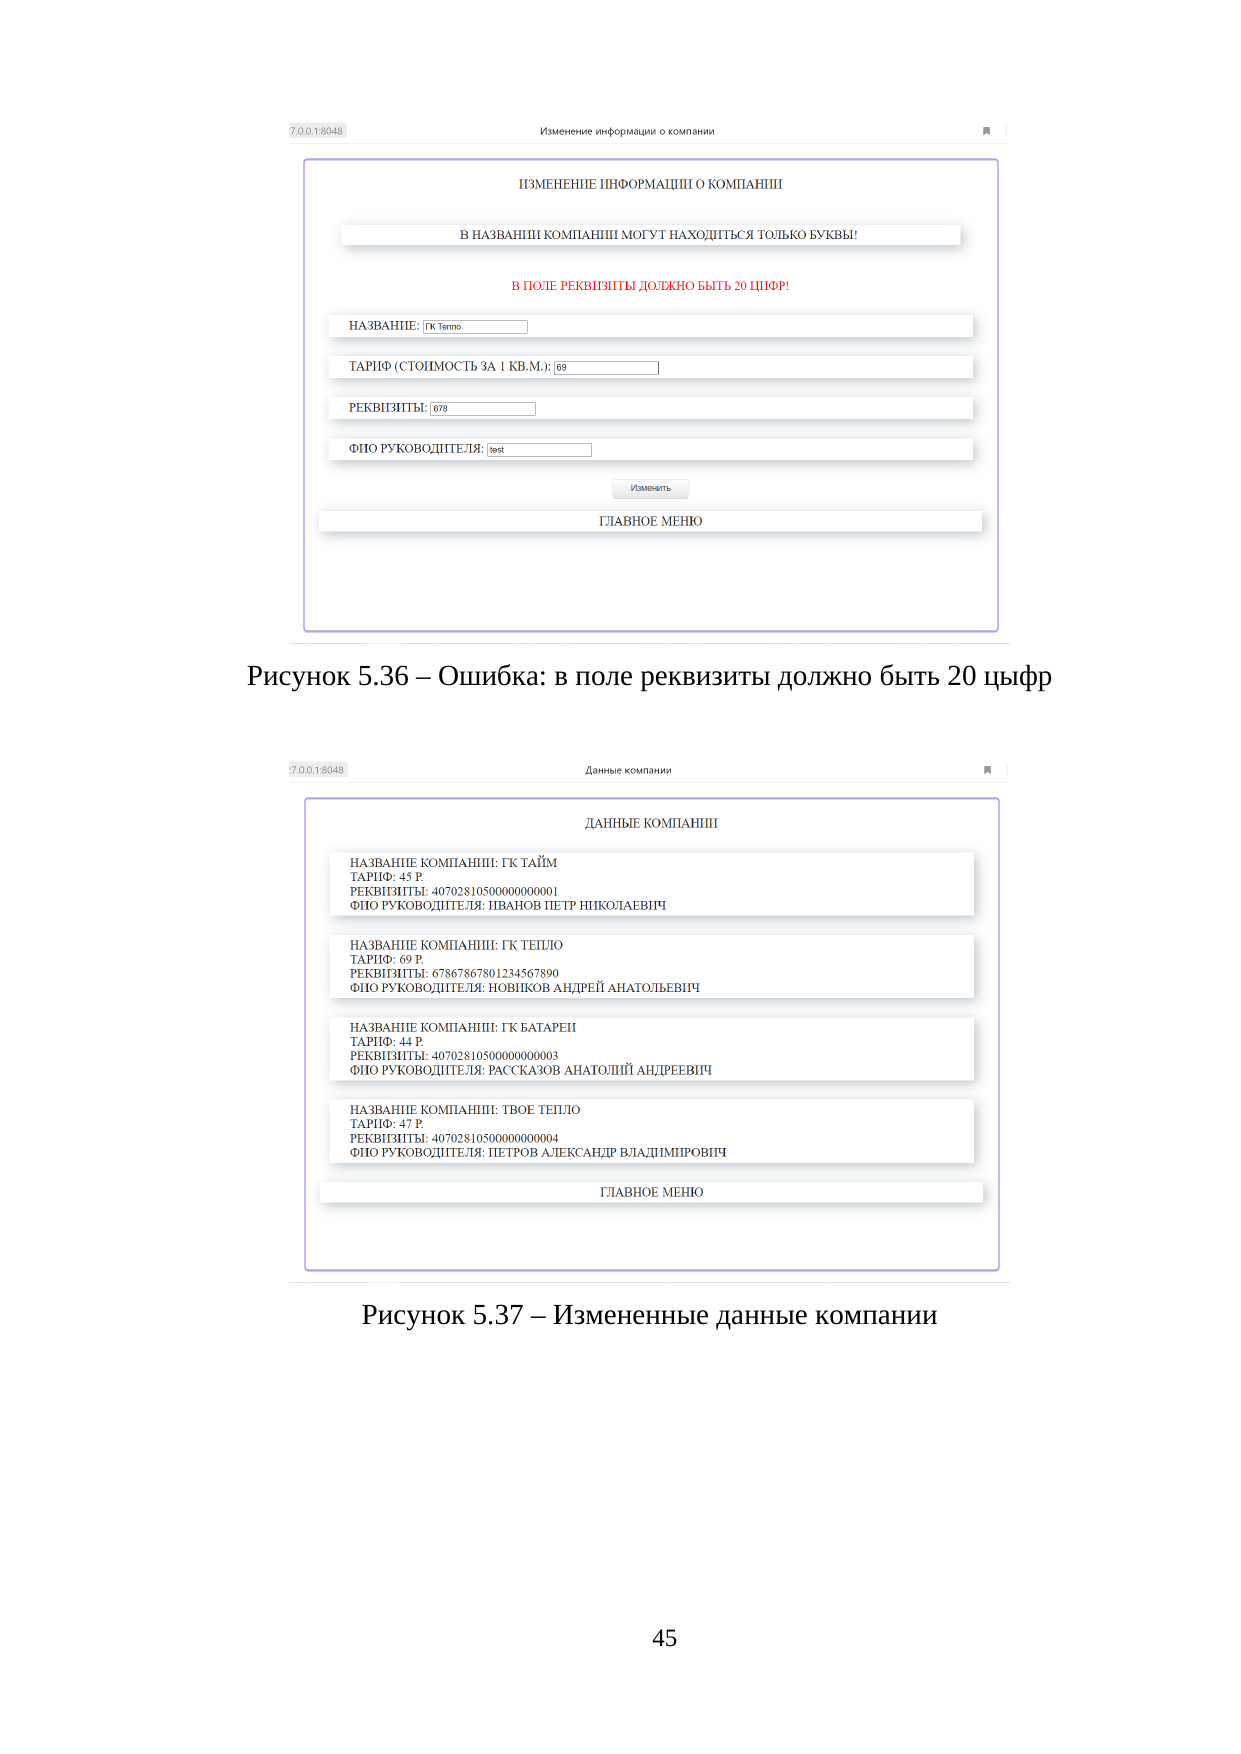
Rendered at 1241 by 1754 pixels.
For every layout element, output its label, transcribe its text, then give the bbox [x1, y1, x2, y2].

text Рисунок 5.37 – Измененные данные компании [177, 1297, 1122, 1331]
text Рисунок 5.36 – Ошибка: в поле реквизиты должно быть 20 цыфр [177, 658, 1122, 691]
picture [289, 118, 1010, 644]
picture [289, 758, 1010, 1283]
